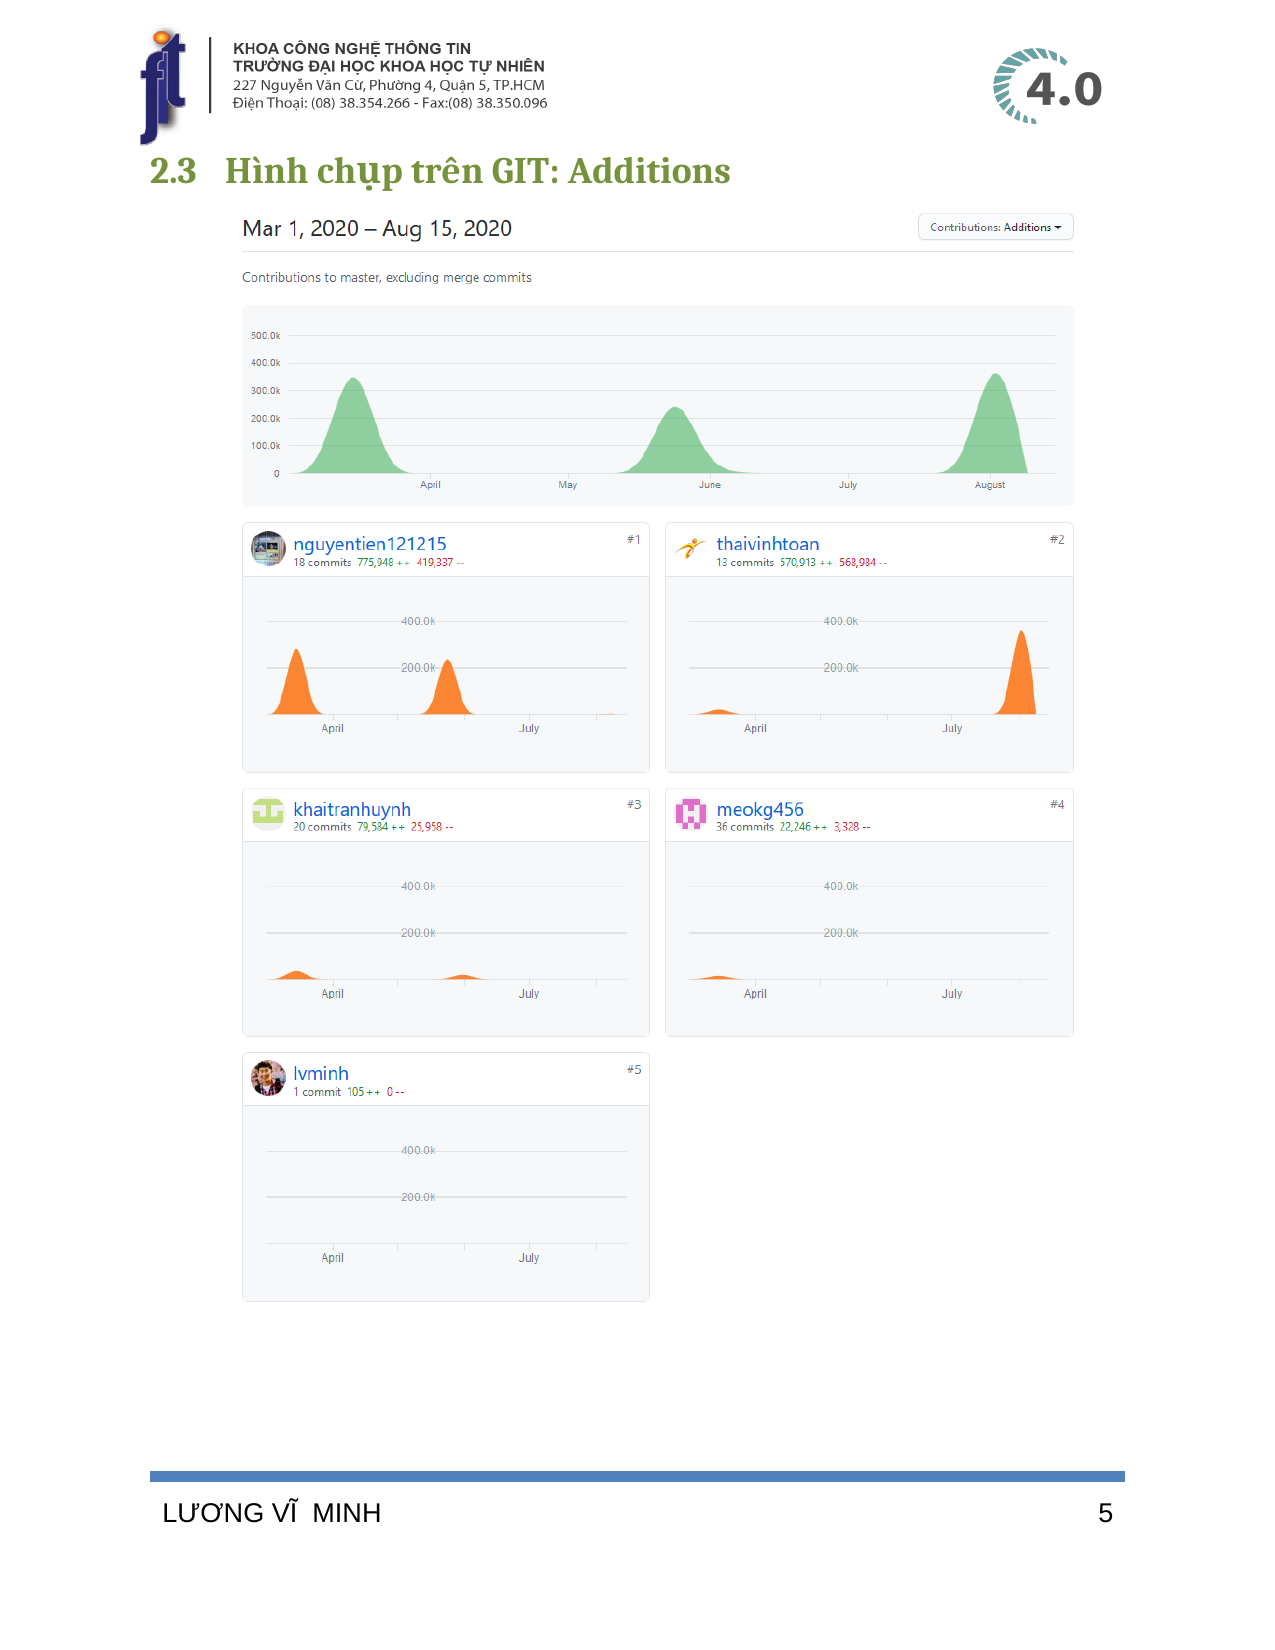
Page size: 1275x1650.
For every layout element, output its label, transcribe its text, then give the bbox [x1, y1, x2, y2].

subtitle Hình chụp trên GIT: Additions [150, 150, 1125, 193]
picture [985, 41, 1108, 127]
picture [117, 21, 580, 167]
picture [225, 199, 1089, 1307]
